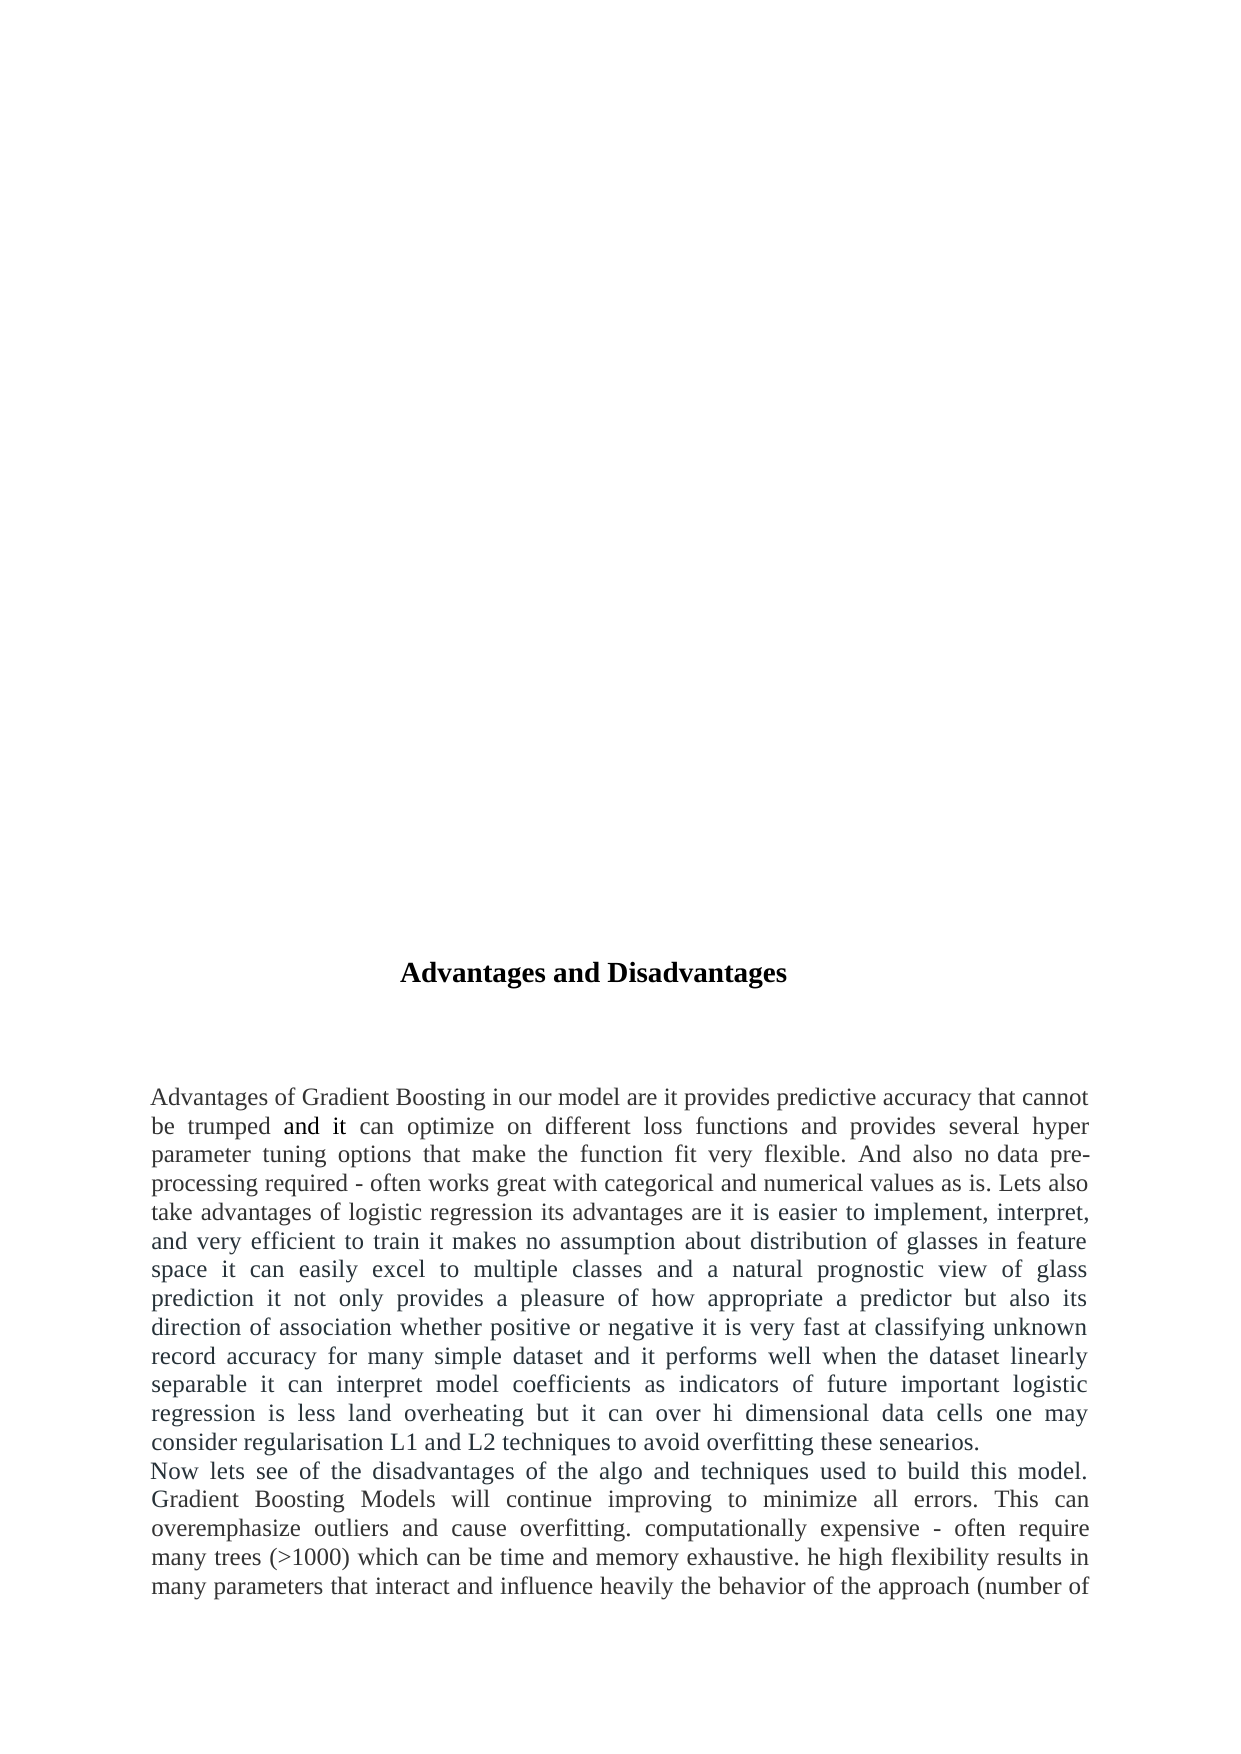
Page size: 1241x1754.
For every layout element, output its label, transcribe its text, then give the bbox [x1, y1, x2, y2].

text Advantages of Gradient Boosting in our model are it provides predictive accuracy that cannot be trumped and it can optimize on different loss functions and provides several hyper parameter tuning options that make the function fit very flexible. And also no data pre-processing required - often works great with categorical and numerical values as is. Lets also take advantages of logistic regression its advantages are it is easier to implement, interpret, and very efficient to train it makes no assumption about distribution of glasses in feature space it can easily excel to multiple classes and a natural prognostic view of glass prediction it not only provides a pleasure of how appropriate a predictor but also its direction of association whether positive or negative it is very fast at classifying unknown record accuracy for many simple dataset and it performs well when the dataset linearly separable it can interpret model coefficients as indicators of future important logistic regression is less land overheating but it can over hi dimensional data cells one may consider regularisation L1 and L2 techniques to avoid overfitting these senearios. [150, 1111, 1090, 1456]
text Advantages and Disadvantages [150, 955, 1090, 988]
